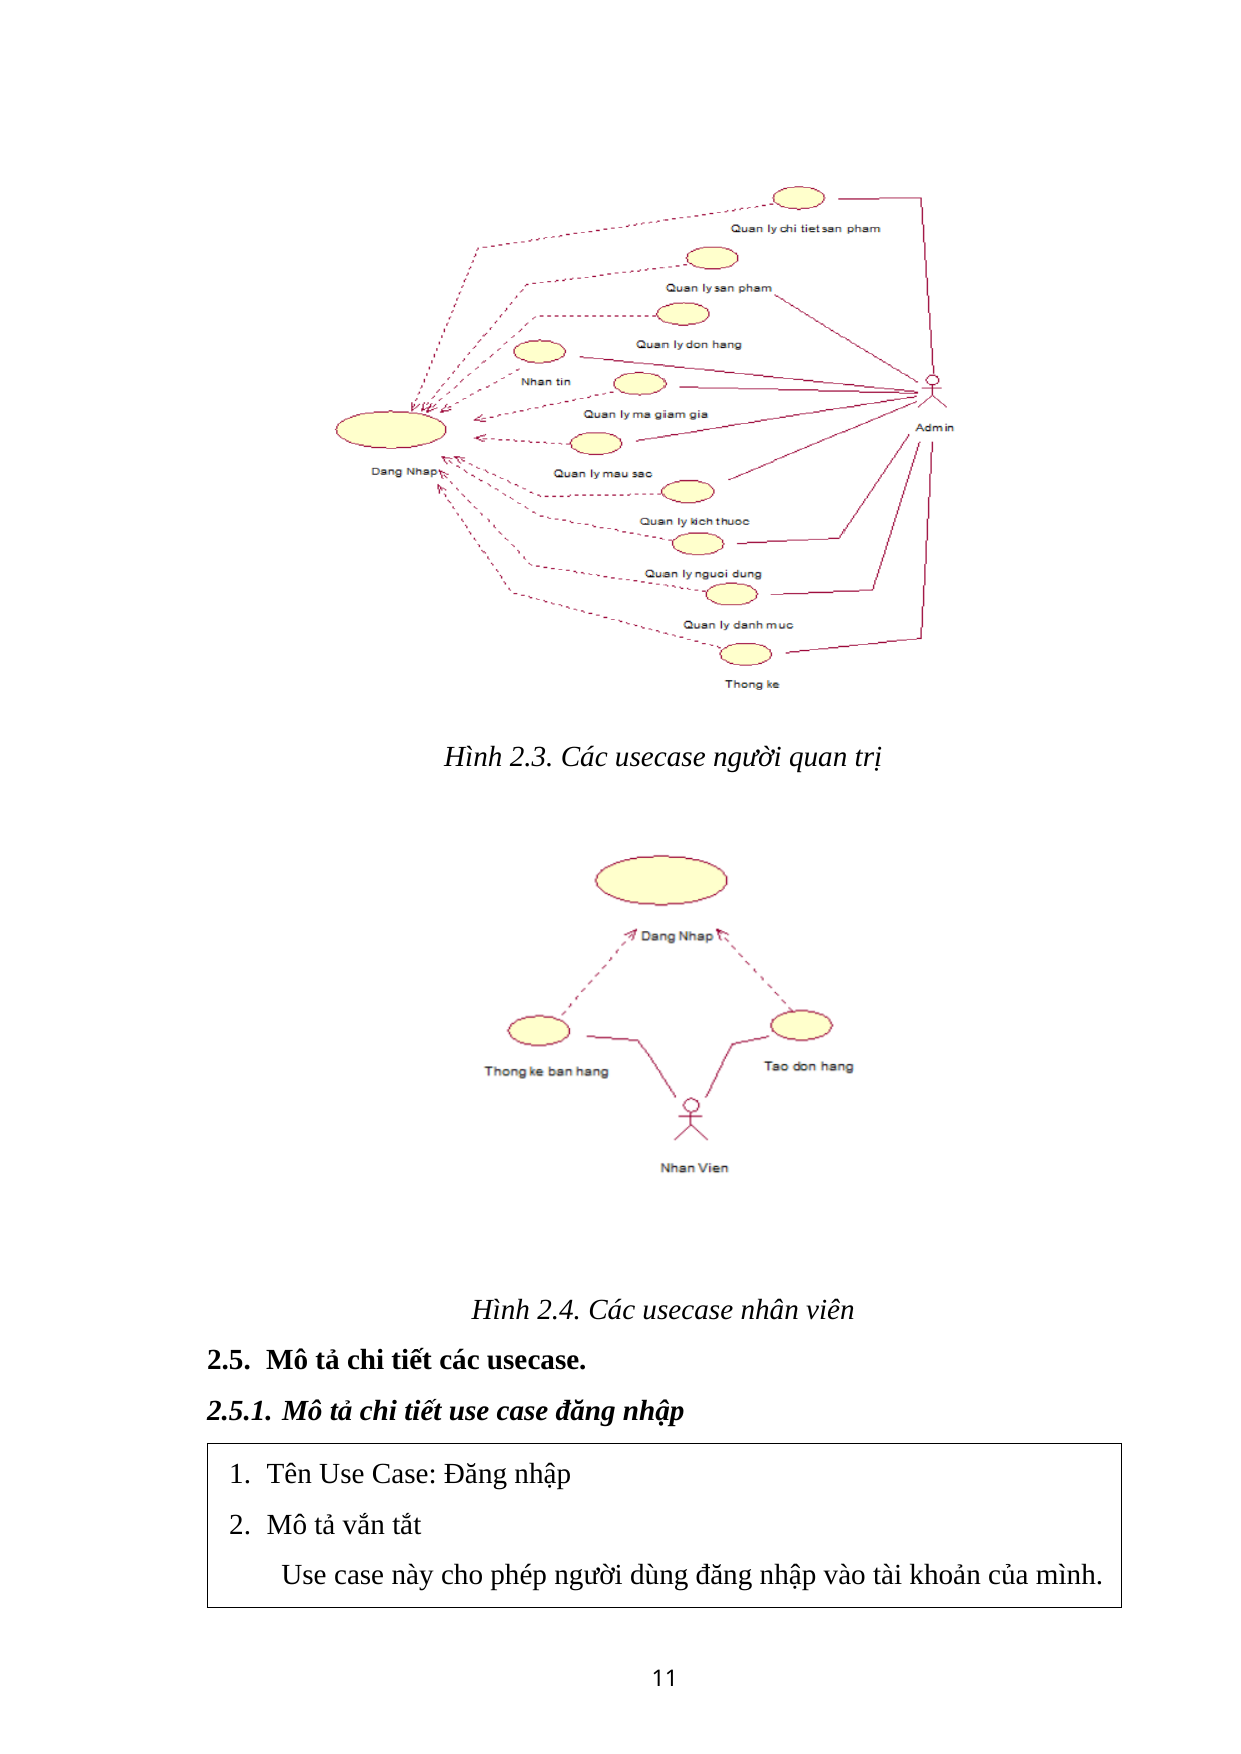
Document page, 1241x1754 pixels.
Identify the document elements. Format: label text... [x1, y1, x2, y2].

picture [363, 789, 966, 1273]
subtitle Mô tả chi tiết use case đăng nhập [207, 1393, 1122, 1426]
subtitle Mô tả chi tiết các usecase. [207, 1342, 1122, 1376]
picture [305, 147, 1024, 720]
text Hình 2.3. Các usecase người quan trị [207, 739, 1122, 772]
text Hình 2.4. Các usecase nhân viên [207, 1292, 1122, 1326]
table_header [208, 1444, 1121, 1607]
